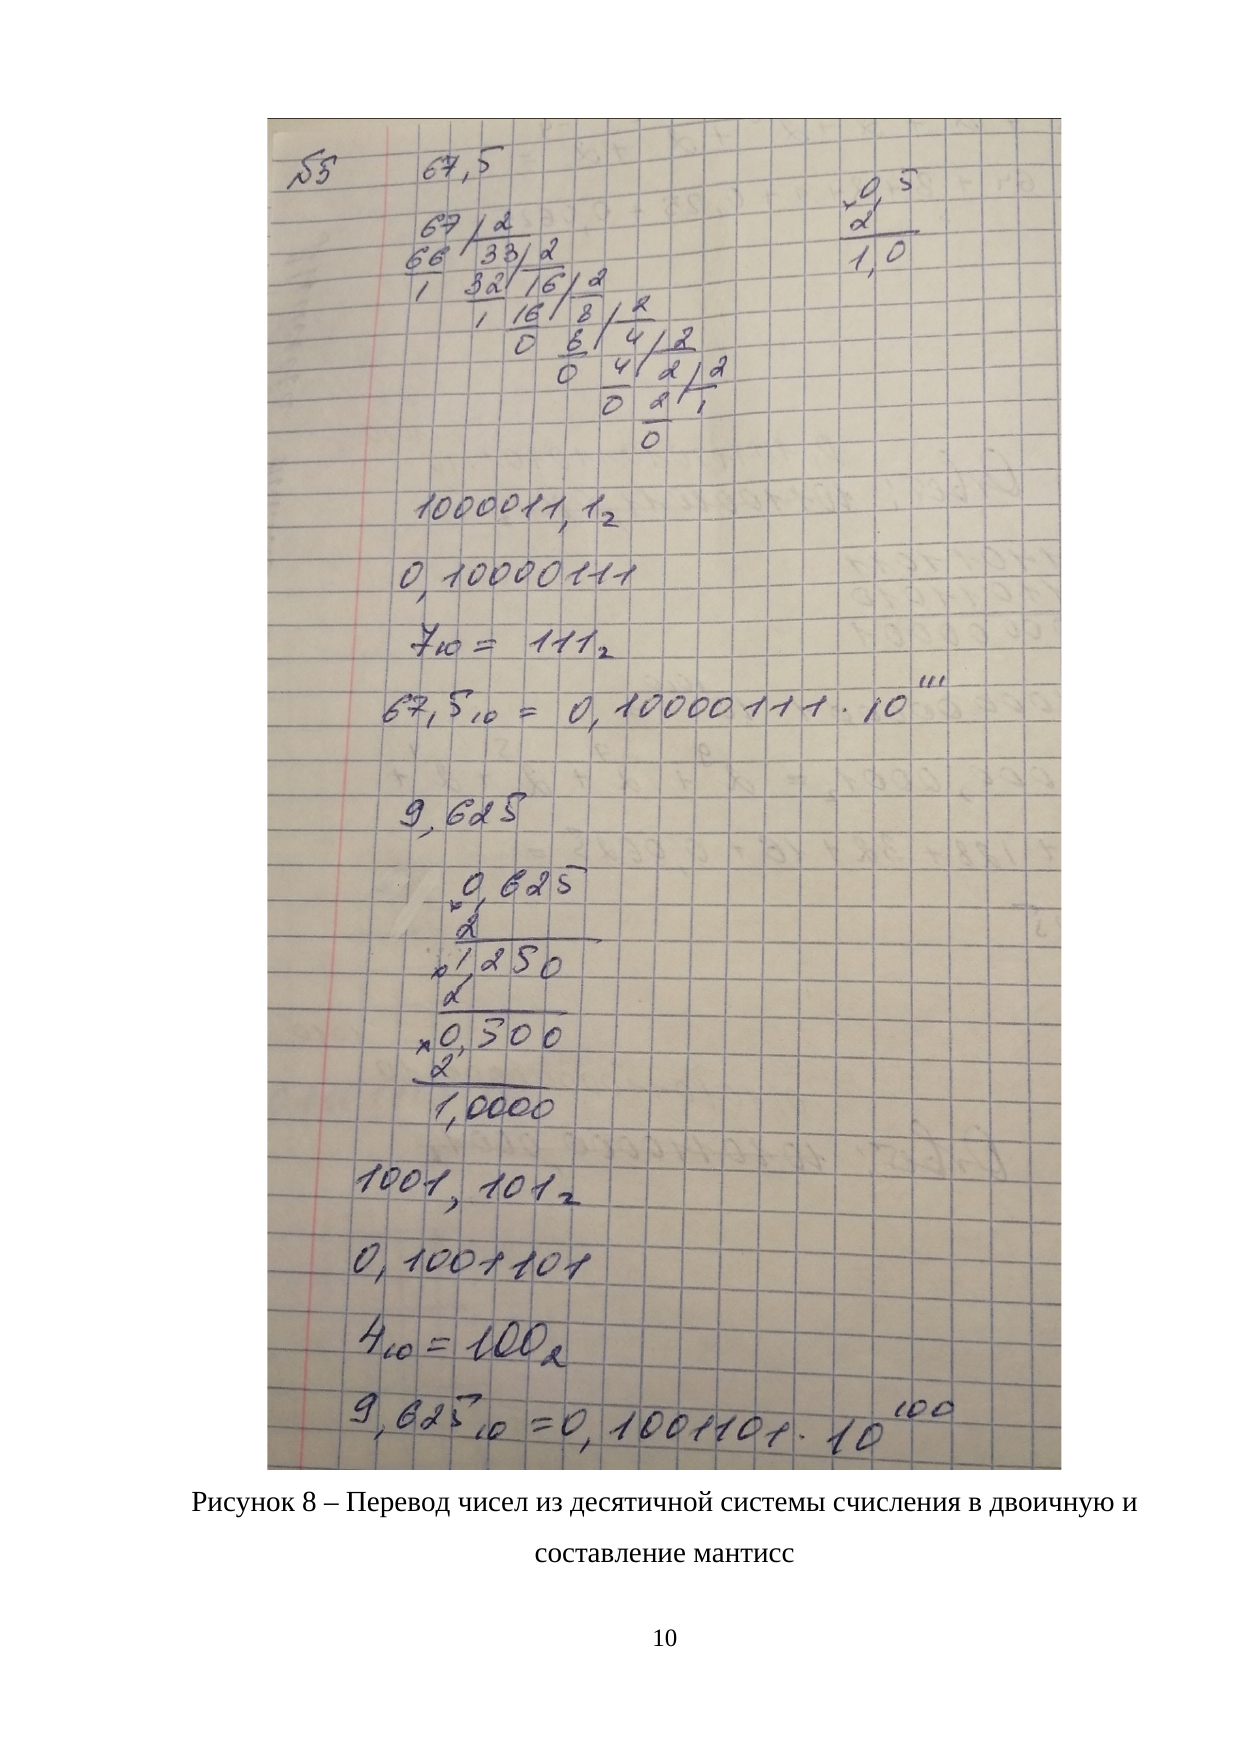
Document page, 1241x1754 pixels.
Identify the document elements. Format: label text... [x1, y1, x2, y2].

picture [267, 118, 1062, 1470]
text Рисунок 8 – Перевод чисел из десятичной системы счисления в двоичную и составление мантисс [177, 1484, 1152, 1568]
